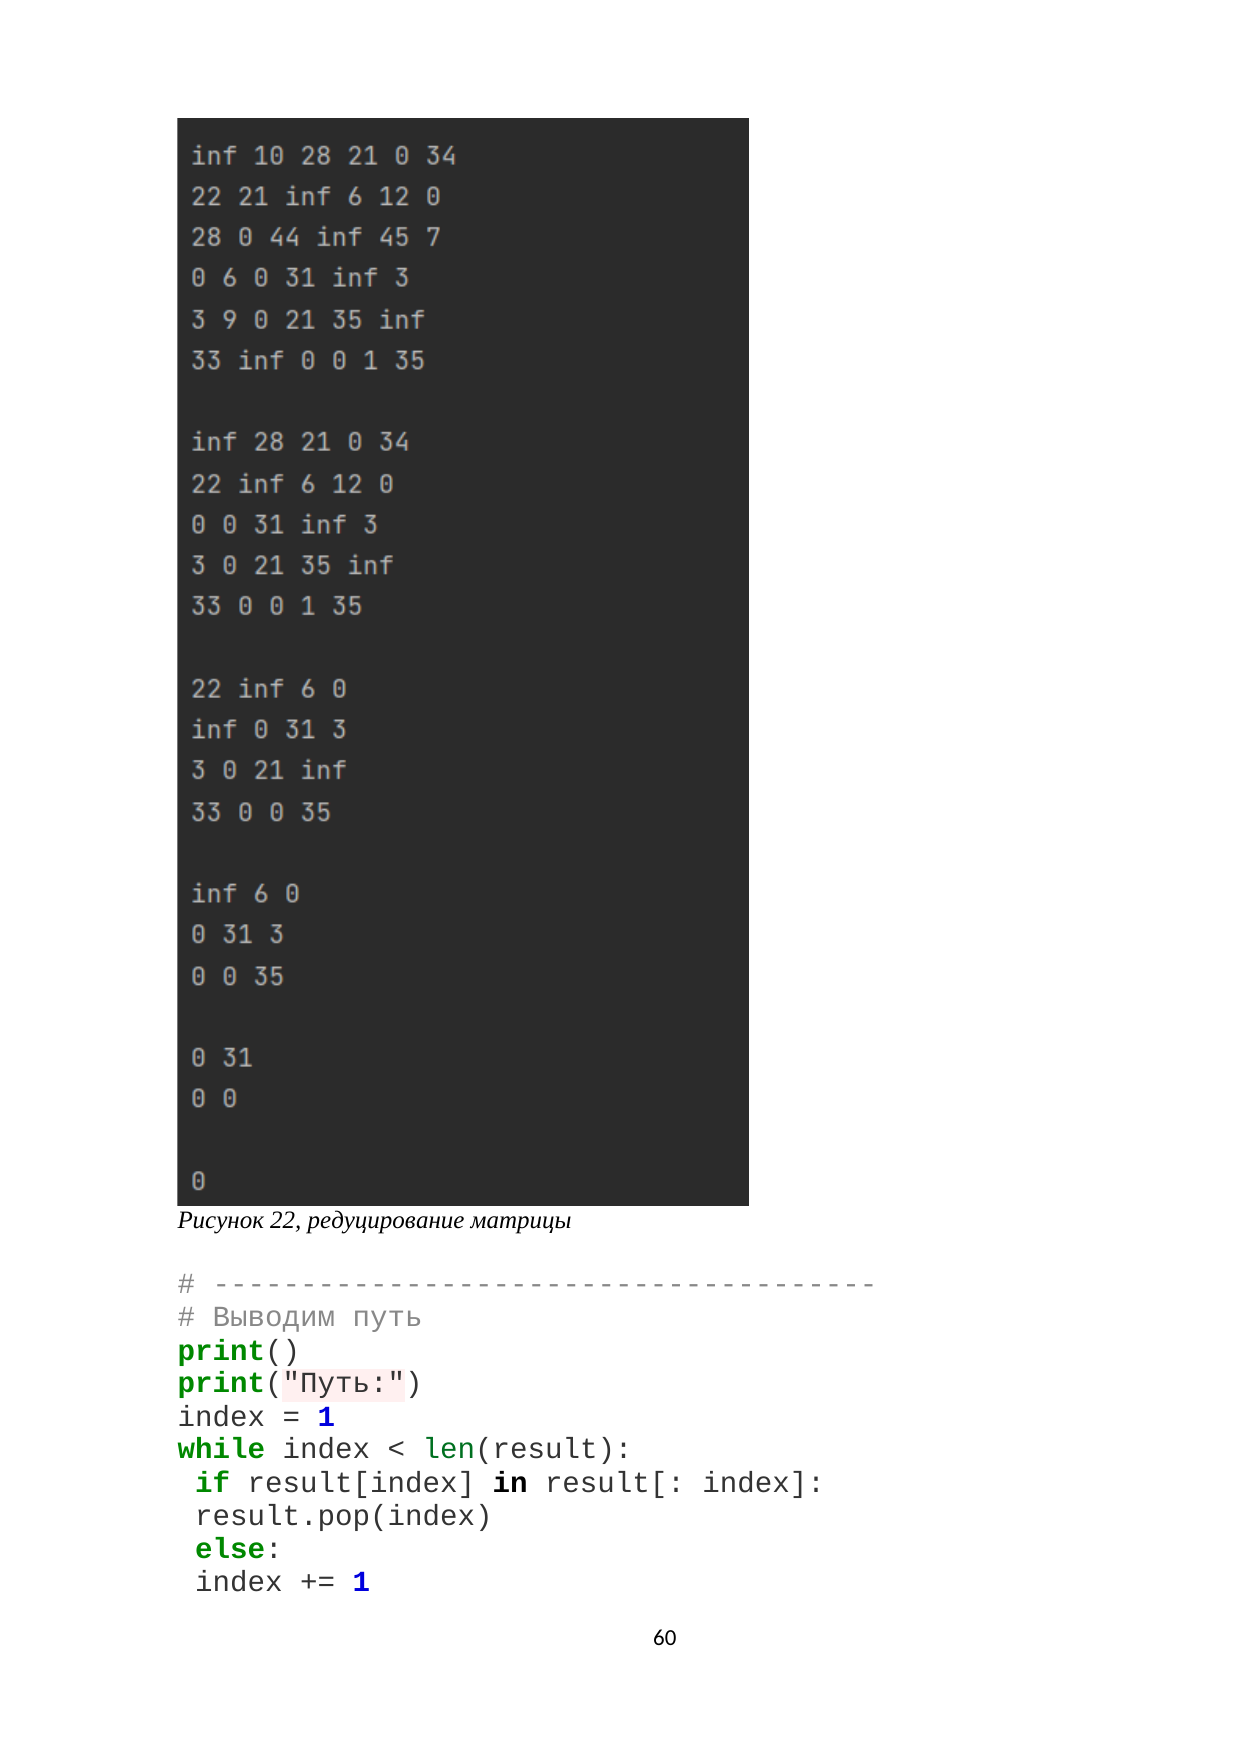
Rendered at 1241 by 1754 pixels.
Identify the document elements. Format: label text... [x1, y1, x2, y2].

text Рисунок 22, редуцирование матрицы [177, 1206, 1152, 1234]
text while index < len(result): [177, 1435, 1152, 1468]
text print() [177, 1336, 1152, 1369]
text print("Путь:") [177, 1369, 282, 1402]
text print("Путь:") [405, 1369, 1152, 1402]
text if result[index] in result[: index]: [177, 1468, 1152, 1501]
text # Выводим путь [177, 1303, 1152, 1336]
text else: [177, 1534, 1152, 1567]
text result.pop(index) [177, 1501, 1152, 1534]
picture [177, 118, 749, 1206]
text # -------------------------------------- [177, 1269, 1152, 1303]
text index += 1 [177, 1567, 1152, 1600]
text index = 1 [177, 1402, 1152, 1435]
